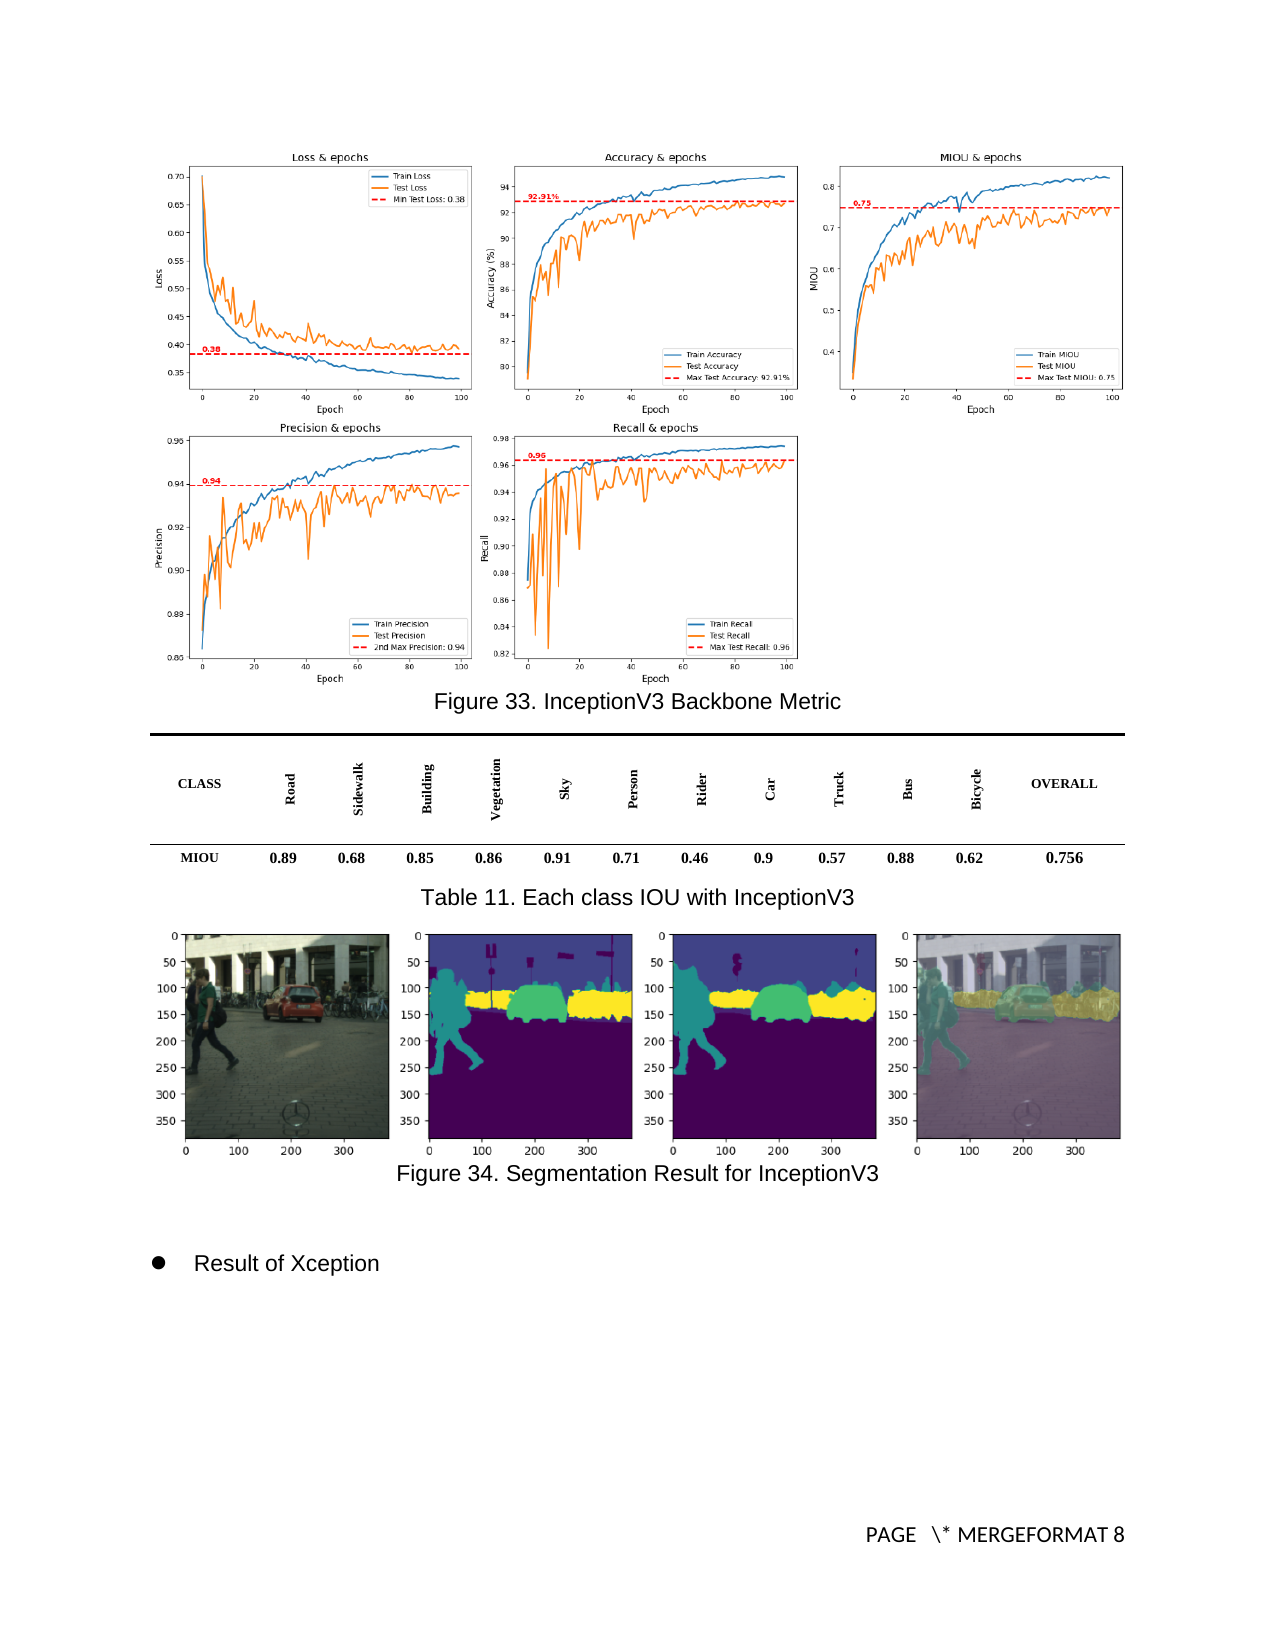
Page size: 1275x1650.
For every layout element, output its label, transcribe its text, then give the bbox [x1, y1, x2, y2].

picture [150, 928, 1125, 1158]
table_header Rider [660, 736, 729, 844]
table_header Car [729, 736, 797, 844]
table_cell 0.756 [1004, 845, 1125, 883]
table_cell 0.9 [729, 845, 797, 883]
table_header Sidewalk [317, 736, 385, 844]
table_header Road [249, 736, 317, 844]
table_cell 0.86 [454, 845, 523, 883]
table_header Building [385, 736, 454, 844]
table_cell 0.68 [317, 845, 385, 883]
table_cell 0.85 [385, 845, 454, 883]
list Table 11. Each class IOU with InceptionV3 [150, 883, 1125, 910]
table_cell MIOU [150, 845, 249, 883]
table_cell 0.89 [249, 845, 317, 883]
table_cell 0.46 [660, 845, 729, 883]
table_cell 0.91 [523, 845, 592, 883]
list Result of Xception [150, 1250, 1125, 1277]
table_cell 0.88 [866, 845, 935, 883]
picture [150, 150, 1125, 686]
table_header Sky [523, 736, 592, 844]
table_cell 0.71 [592, 845, 660, 883]
list Figure 33. InceptionV3 Backbone Metric [150, 686, 1125, 714]
table_header Truck [798, 736, 866, 844]
table_header OVERALL [1004, 736, 1125, 844]
table_cell 0.57 [798, 845, 866, 883]
table_header Vegetation [454, 736, 523, 844]
table_header Person [592, 736, 660, 844]
table_header CLASS [150, 736, 249, 844]
table_header Bicycle [935, 736, 1003, 844]
list Figure 34. Segmentation Result for InceptionV3 [150, 1158, 1125, 1186]
table_cell 0.62 [935, 845, 1003, 883]
table_header Bus [866, 736, 935, 844]
